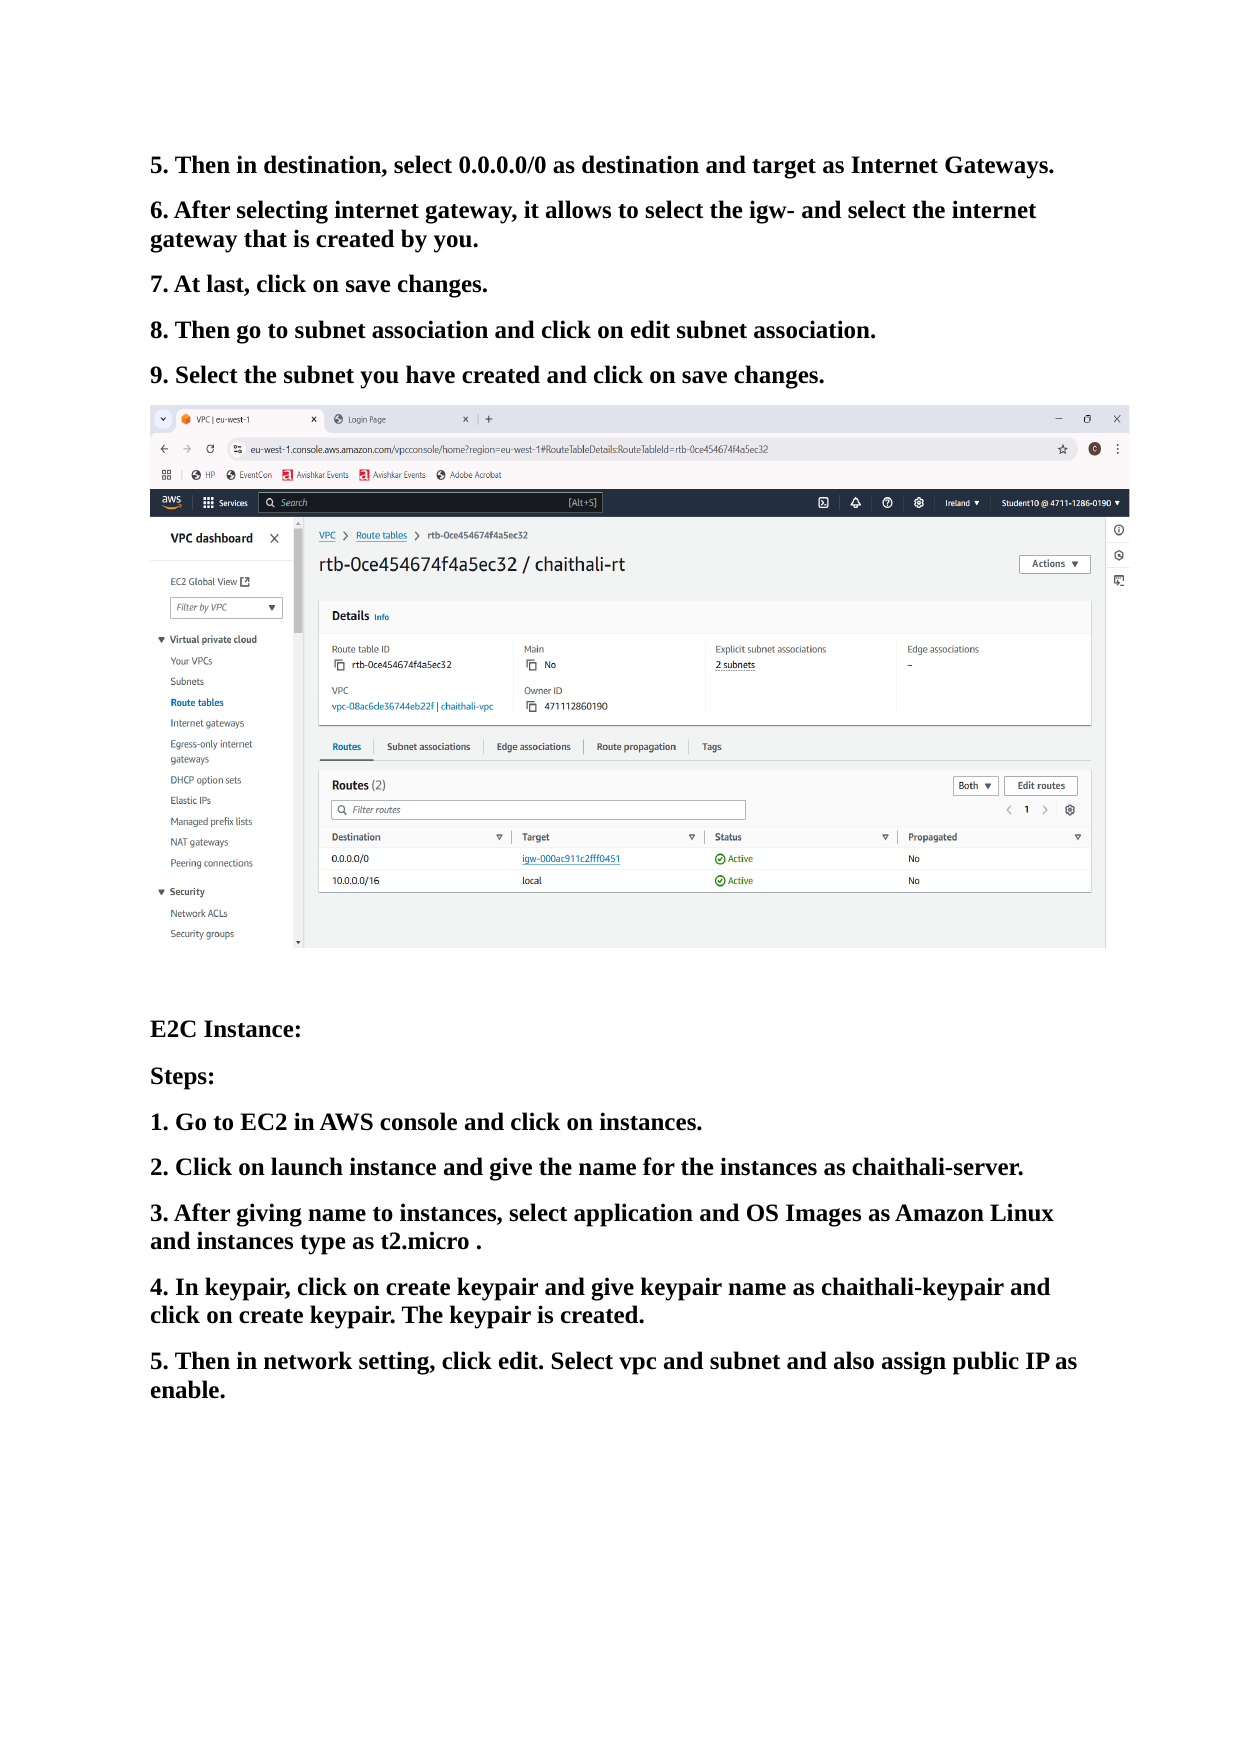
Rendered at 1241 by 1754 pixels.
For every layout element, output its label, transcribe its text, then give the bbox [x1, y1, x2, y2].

text 7. At last, click on save changes. [150, 269, 1090, 298]
text 9. Select the subnet you have created and click on save changes. [150, 360, 1090, 389]
text 5. Then in destination, select 0.0.0.0/0 as destination and target as Internet Gateways. [150, 150, 1090, 179]
text 6. After selecting internet gateway, it allows to select the igw- and select the internet gateway that is created by you. [150, 195, 1090, 253]
text 8. Then go to subnet association and click on edit subnet association. [150, 315, 1090, 344]
text 4. In keypair, click on create keypair and give keypair name as chaithali-keypair and click on create keypair. The keypair is created. [150, 1272, 1090, 1329]
text E2C Instance: [150, 1014, 1090, 1042]
text 5. Then in network setting, click edit. Select vpc and subnet and also assign public IP as enable. [150, 1346, 1090, 1403]
picture [150, 405, 1130, 948]
text 2. Click on launch instance and give the name for the instances as chaithali-server. [150, 1152, 1090, 1181]
text 3. After giving name to instances, select application and OS Images as Amazon Linux and instances type as t2.micro . [150, 1198, 1090, 1255]
text 1. Go to EC2 in AWS console and click on instances. [150, 1107, 1090, 1136]
text Steps: [150, 1061, 1090, 1090]
